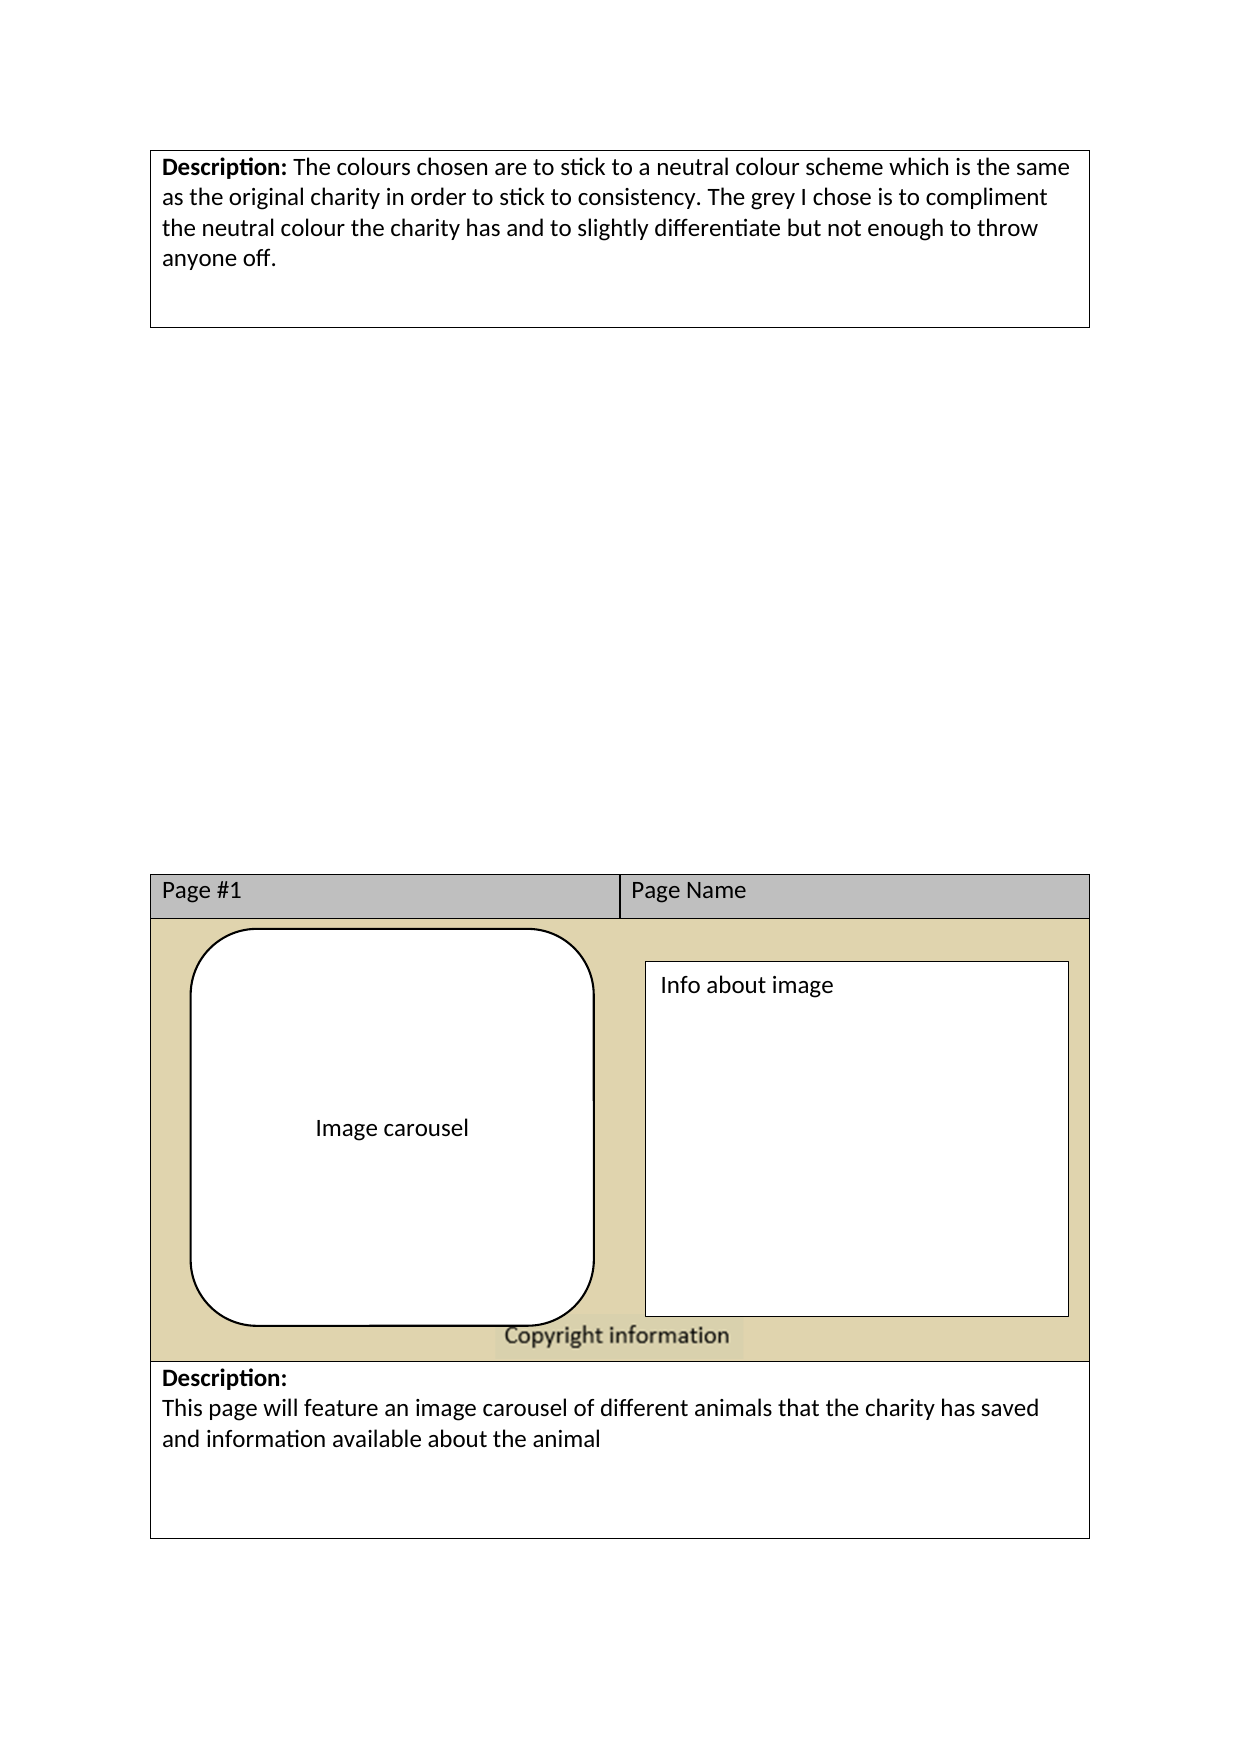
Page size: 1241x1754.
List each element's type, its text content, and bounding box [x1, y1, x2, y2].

table_cell Description: The colours chosen are to stick to a neutral colour scheme which is the same as the original charity in order to stick to consistency. The grey I chose is to compliment the neutral colour the charity has and to slightly differentiate but not enough to throw anyone off. [151, 151, 1089, 327]
table_cell [151, 919, 1089, 1361]
table_cell Description: This page will feature an image carousel of different animals that the charity has saved and information available about the animal [151, 1362, 1089, 1538]
table_header Page Name [621, 875, 1089, 918]
picture [495, 1314, 744, 1359]
table_header Page #1 [151, 875, 619, 918]
